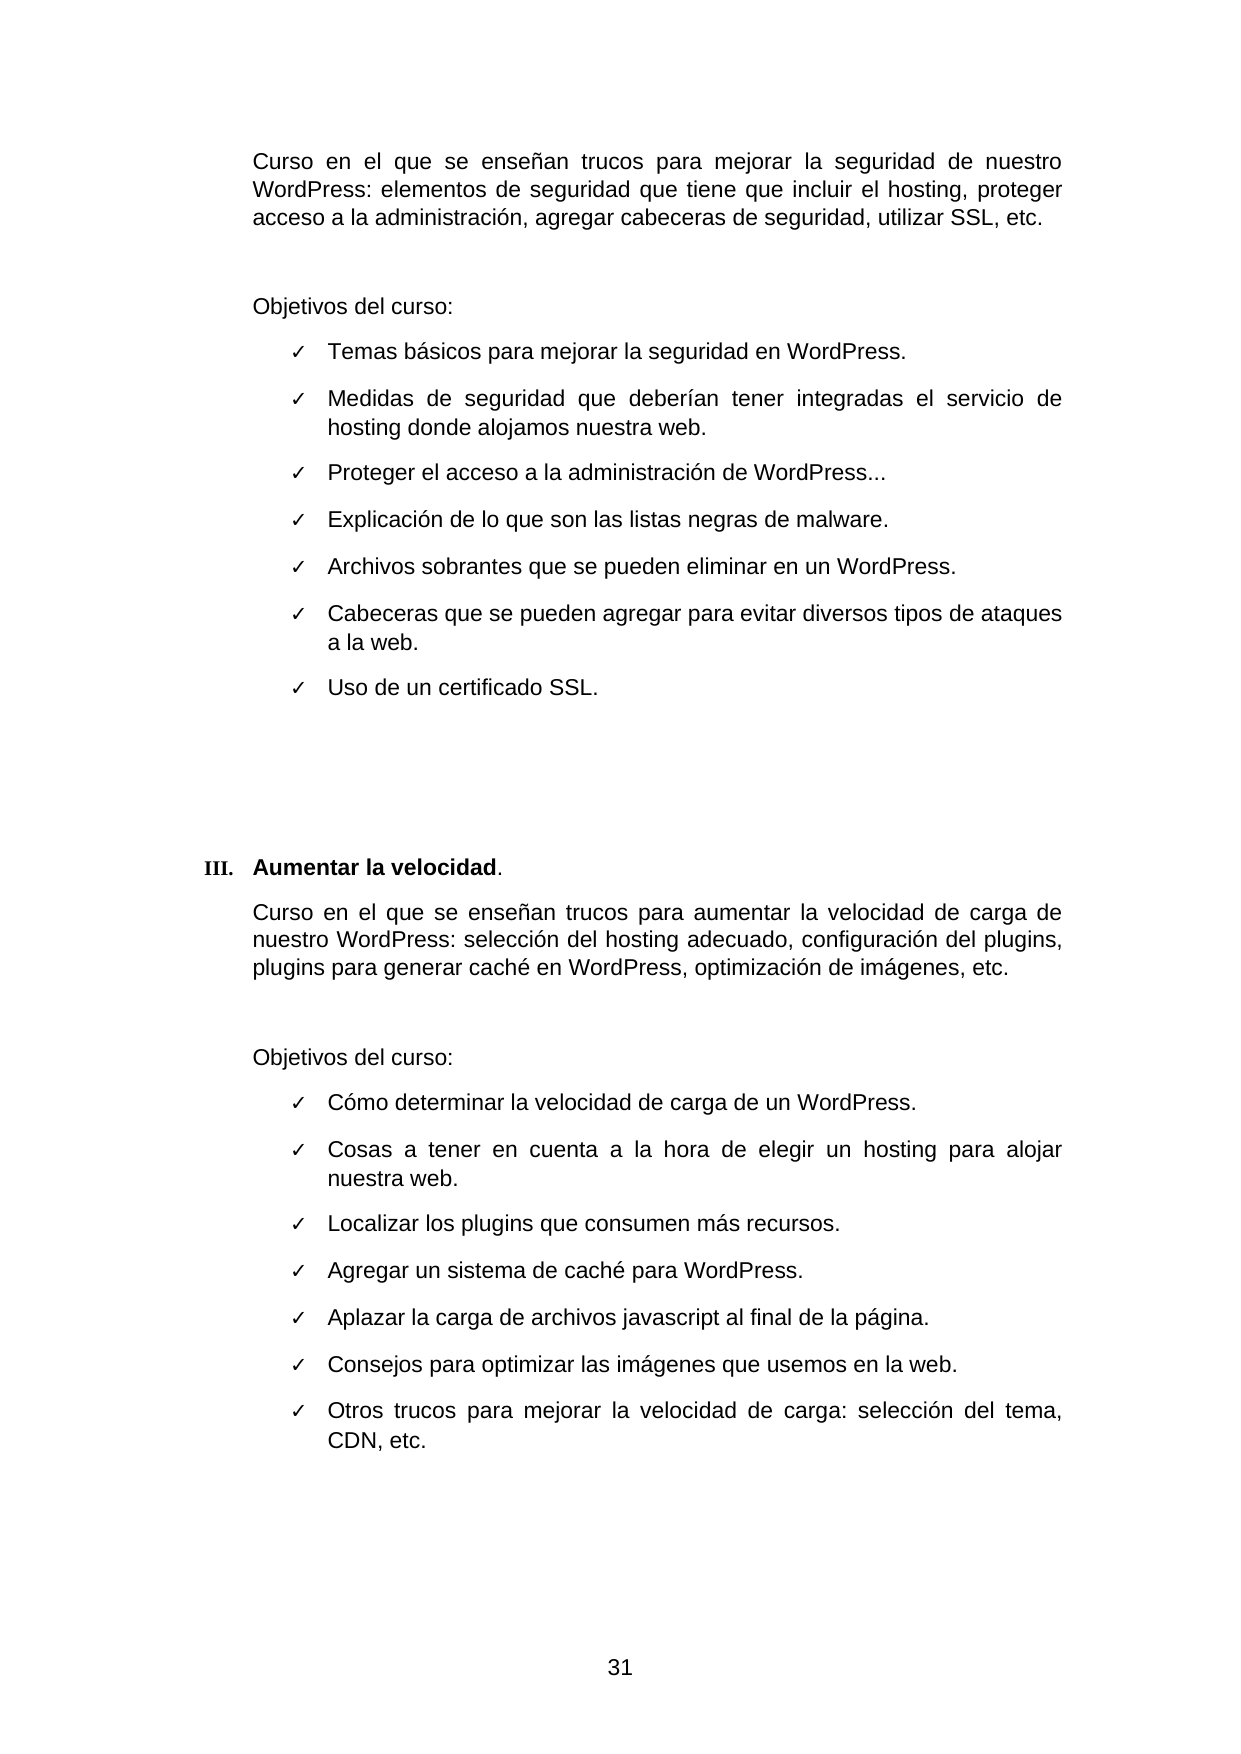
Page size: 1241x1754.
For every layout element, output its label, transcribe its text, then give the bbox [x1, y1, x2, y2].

list Temas básicos para mejorar la seguridad en WordPress. [290, 337, 1063, 366]
list Aplazar la carga de archivos javascript al final de la página. [290, 1303, 1063, 1331]
list Otros trucos para mejorar la velocidad de carga: selección del tema, CDN, etc. [290, 1397, 1063, 1453]
text Objetivos del curso: [252, 1043, 1063, 1070]
list Archivos sobrantes que se pueden eliminar en un WordPress. [290, 552, 1063, 581]
list Cabeceras que se pueden agregar para evitar diversos tipos de ataques a la web. [290, 599, 1063, 655]
list Agregar un sistema de caché para WordPress. [290, 1256, 1063, 1285]
list Consejos para optimizar las imágenes que usemos en la web. [290, 1350, 1063, 1378]
list Cosas a tener en cuenta a la hora de elegir un hosting para alojar nuestra web. [290, 1135, 1063, 1191]
list Localizar los plugins que consumen más recursos. [290, 1209, 1063, 1238]
list Uso de un certificado SSL. [290, 673, 1063, 702]
list Cómo determinar la velocidad de carga de un WordPress. [290, 1088, 1063, 1117]
text Objetivos del curso: [252, 293, 1063, 319]
list Proteger el acceso a la administración de WordPress... [290, 458, 1063, 487]
text Curso en el que se enseñan trucos para mejorar la seguridad de nuestro WordPress: elementos de seguridad que tiene que incluir el hosting, proteger acceso a la administración, agregar cabeceras de seguridad, utilizar SSL, etc. [252, 148, 1063, 230]
list Aumentar la velocidad. [204, 854, 1063, 880]
list Explicación de lo que son las listas negras de malware. [290, 505, 1063, 534]
text Curso en el que se enseñan trucos para aumentar la velocidad de carga de nuestro WordPress: selección del hosting adecuado, configuración del plugins, plugins para generar caché en WordPress, optimización de imágenes, etc. [252, 898, 1063, 981]
list Medidas de seguridad que deberían tener integradas el servicio de hosting donde alojamos nuestra web. [290, 384, 1063, 440]
